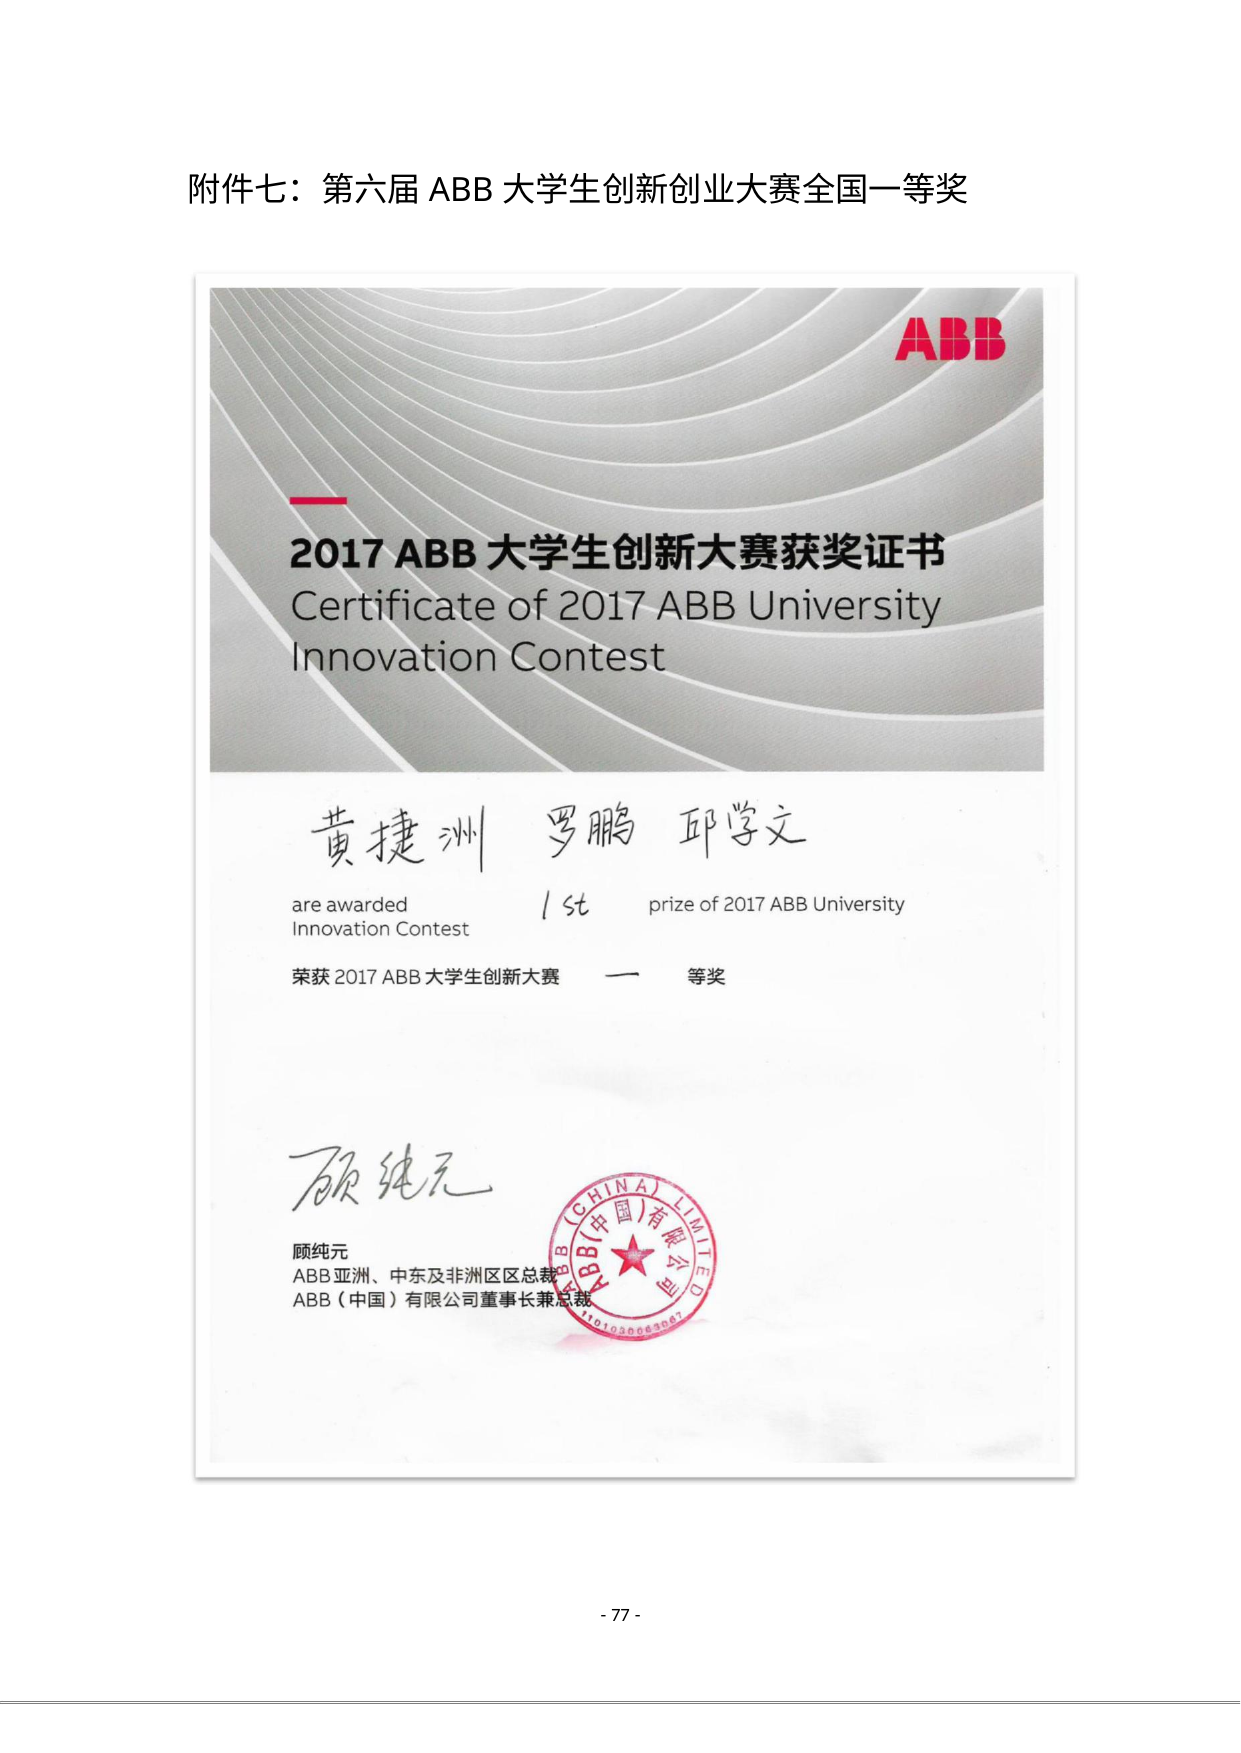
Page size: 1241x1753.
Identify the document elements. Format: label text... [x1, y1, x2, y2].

text - 77 - [600, 1605, 1230, 1626]
picture [0, 1699, 1241, 1708]
picture [182, 263, 1088, 1493]
text 附件七：第六届 ABB 大学生创新创业大赛全国一等奖 [188, 173, 1230, 208]
